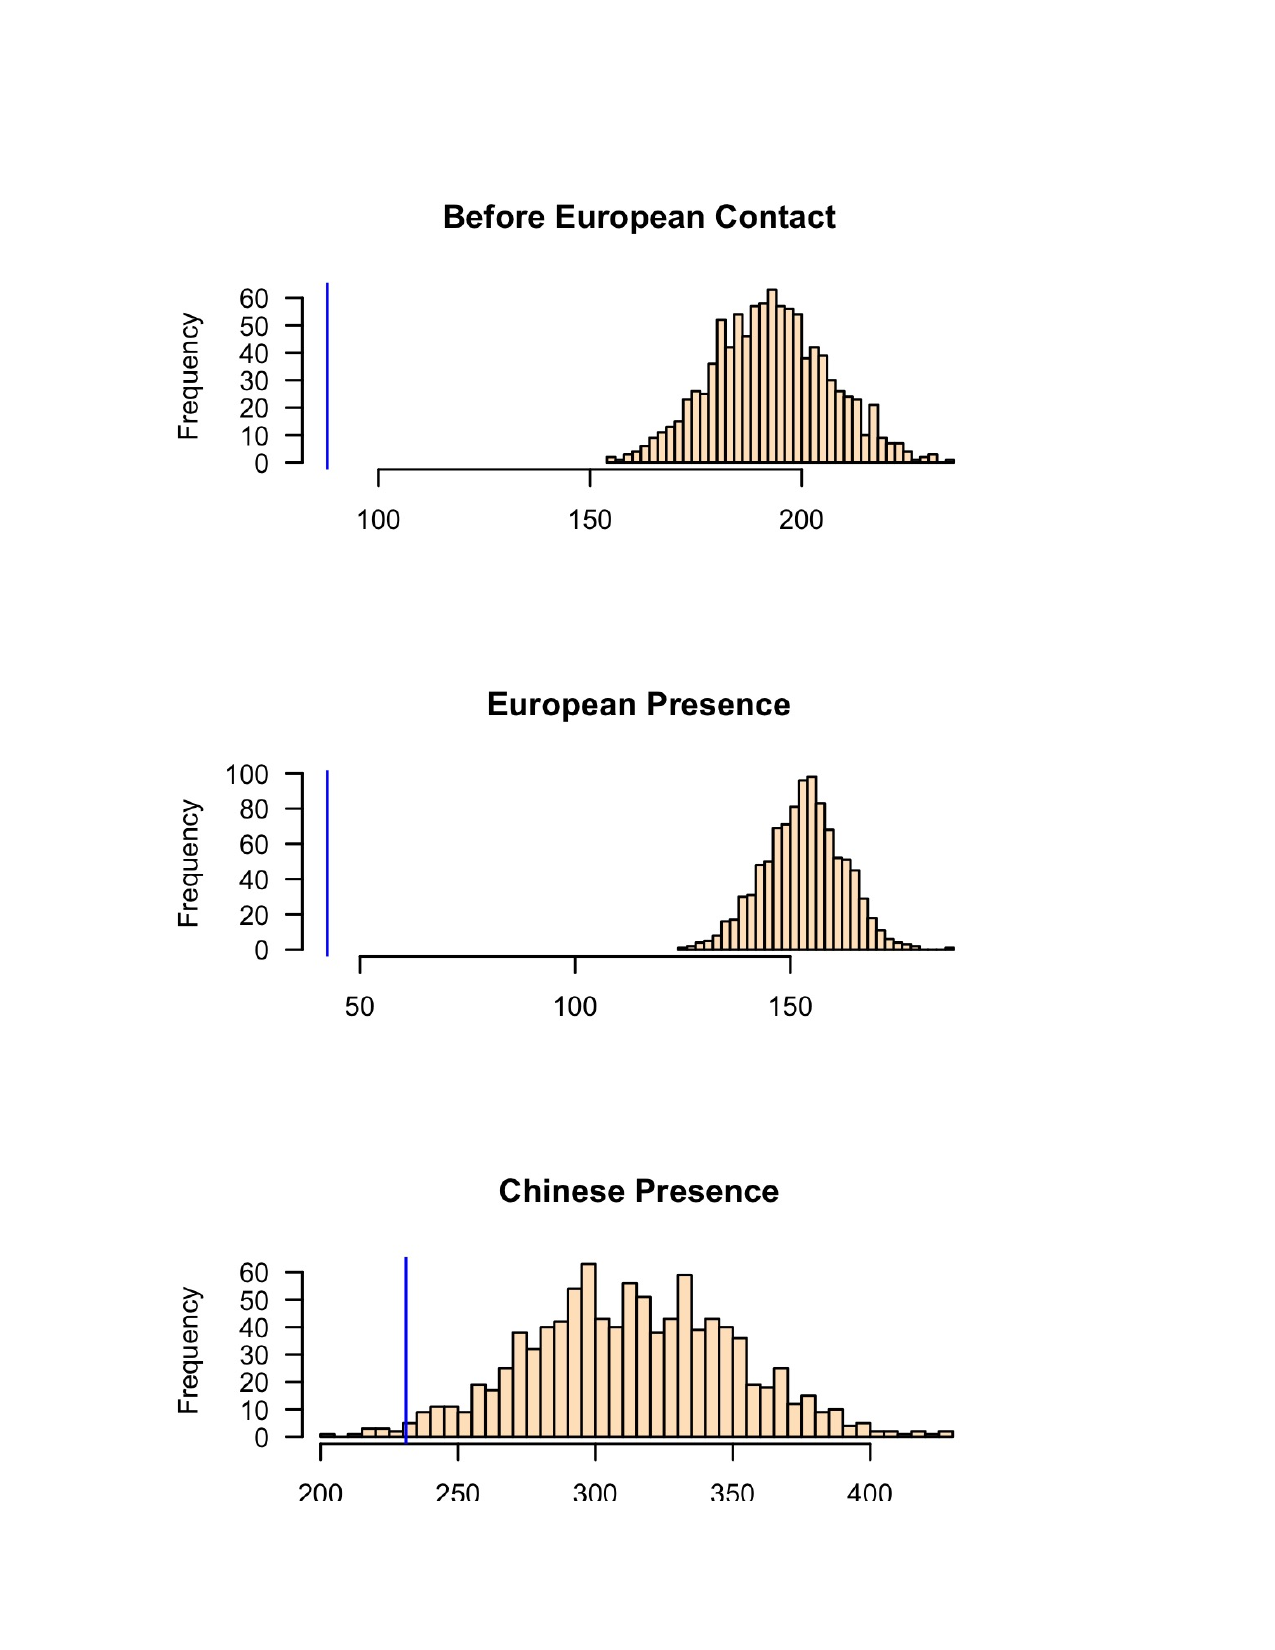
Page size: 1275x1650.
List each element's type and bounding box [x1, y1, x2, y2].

picture [168, 150, 1044, 1501]
